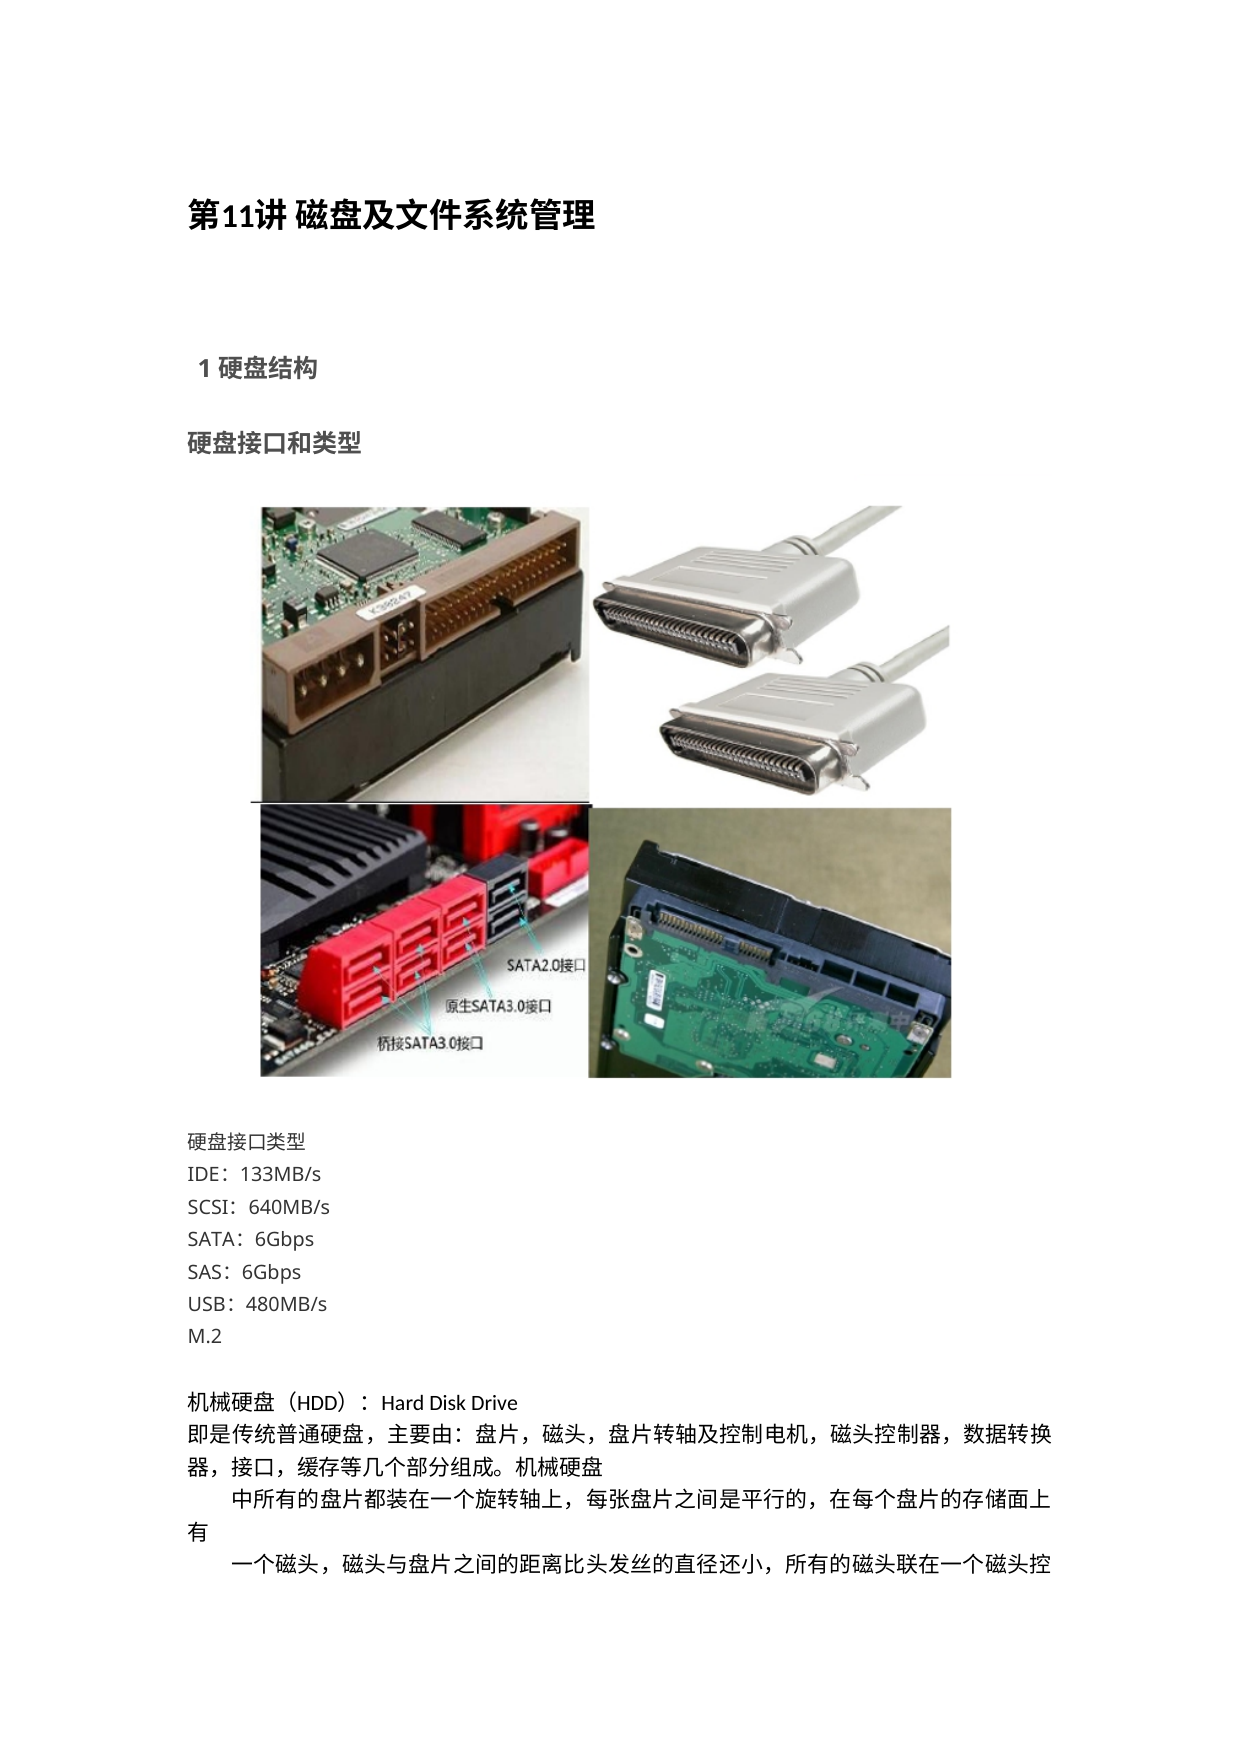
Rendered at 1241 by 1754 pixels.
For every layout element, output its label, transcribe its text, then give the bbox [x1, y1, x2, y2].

text 即是传统普通硬盘，主要由：盘片，磁头，盘片转轴及控制电机，磁头控制器，数据转换器，接口，缓存等几个部分组成。机械硬盘 [187, 1417, 1053, 1482]
text USB：480MB/s [187, 1287, 1053, 1319]
text 中所有的盘片都装在一个旋转轴上，每张盘片之间是平行的，在每个盘片的存储面上有 [187, 1482, 1053, 1547]
text 硬盘接口和类型 [187, 409, 1053, 474]
text IDE：133MB/s [187, 1157, 1053, 1189]
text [187, 1547, 1053, 1579]
text SATA：6Gbps [187, 1222, 1053, 1254]
picture [187, 474, 1052, 1110]
subtitle 1 硬盘结构 [197, 334, 1053, 399]
list 磁盘及文件系统管理 [187, 189, 1053, 237]
text SCSI：640MB/s [187, 1189, 1053, 1222]
text M.2 [187, 1319, 1053, 1352]
text 硬盘接口类型 [187, 1124, 1053, 1157]
text 机械硬盘（HDD）：Hard Disk Drive [187, 1384, 1053, 1417]
text SAS：6Gbps [187, 1254, 1053, 1287]
